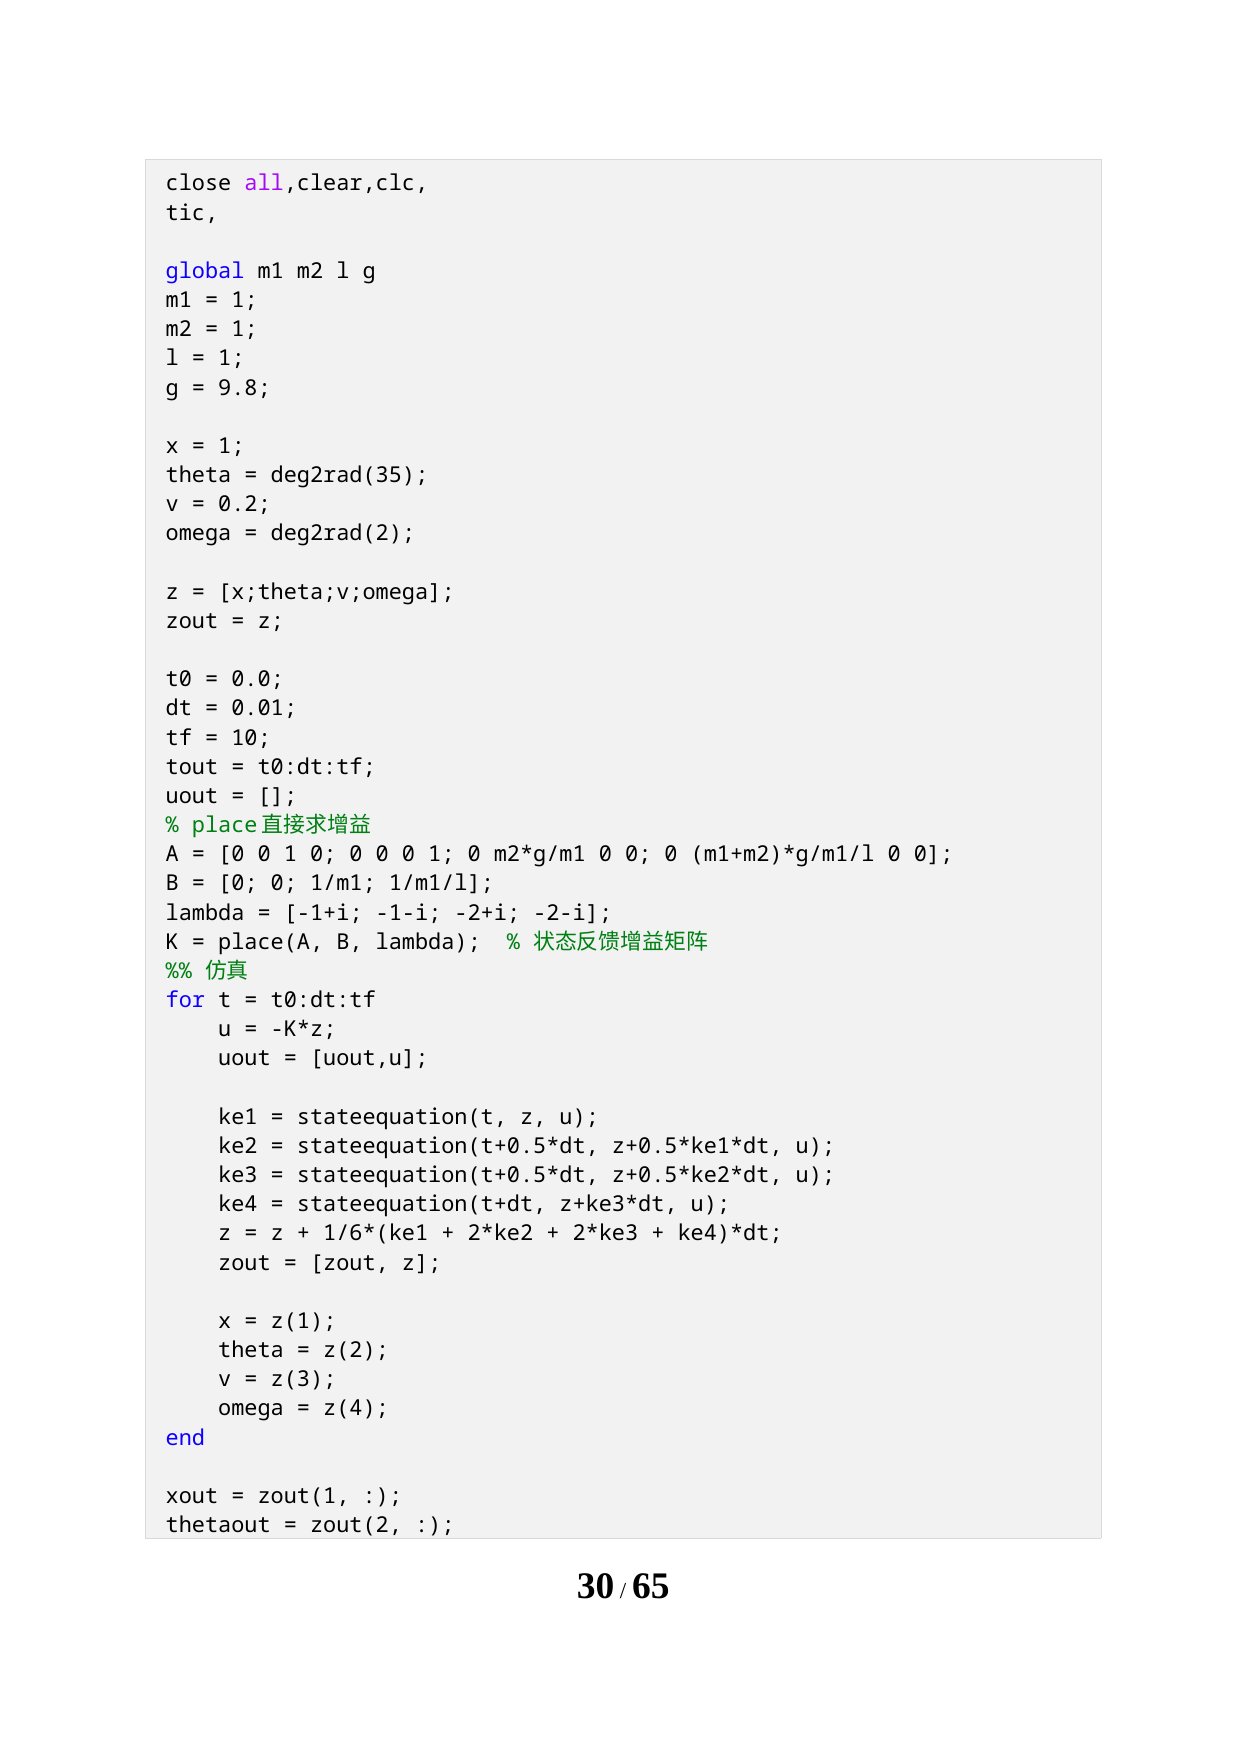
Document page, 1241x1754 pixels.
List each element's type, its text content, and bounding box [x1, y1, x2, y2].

text m1 = 1; [146, 275, 1101, 304]
text zout = z; [146, 596, 1101, 625]
text K = place(A, B, lambda); % 状态反馈增益矩阵 [146, 917, 1101, 946]
text dt = 0.01; [146, 684, 1101, 713]
text t0 = 0.0; [146, 654, 1101, 684]
text uout = []; [146, 771, 1101, 800]
text g = 9.8; [146, 363, 1101, 392]
text % place直接求增益 [146, 800, 1101, 829]
text v = z(3); [146, 1354, 1101, 1384]
text close all,clear,clc, [146, 160, 1101, 188]
text m2 = 1; [146, 304, 1101, 334]
text l = 1; [146, 334, 1101, 363]
text theta = deg2rad(35); [146, 450, 1101, 479]
text z = z + 1/6*(ke1 + 2*ke2 + 2*ke3 + ke4)*dt; [146, 1209, 1101, 1238]
text tf = 10; [146, 713, 1101, 742]
text ke2 = stateequation(t+0.5*dt, z+0.5*ke1*dt, u); [146, 1121, 1101, 1150]
text end [146, 1413, 1101, 1442]
text uout = [uout,u]; [146, 1034, 1101, 1063]
text A = [0 0 1 0; 0 0 0 1; 0 m2*g/m1 0 0; 0 (m1+m2)*g/m1/l 0 0]; [146, 829, 1101, 859]
text x = z(1); [146, 1296, 1101, 1325]
text thetaout = zout(2, :); [146, 1500, 1101, 1538]
text xout = zout(1, :); [146, 1471, 1101, 1500]
text u = -K*z; [146, 1004, 1101, 1034]
text global m1 m2 l g [146, 246, 1101, 275]
text ke1 = stateequation(t, z, u); [146, 1092, 1101, 1121]
text omega = z(4); [146, 1384, 1101, 1413]
text tic, [146, 188, 1101, 217]
text lambda = [-1+i; -1-i; -2+i; -2-i]; [146, 888, 1101, 917]
text x = 1; [146, 421, 1101, 450]
text ke3 = stateequation(t+0.5*dt, z+0.5*ke2*dt, u); [146, 1150, 1101, 1179]
text tout = t0:dt:tf; [146, 742, 1101, 771]
text %% 仿真 [146, 946, 1101, 975]
text for t = t0:dt:tf [146, 975, 1101, 1004]
text theta = z(2); [146, 1325, 1101, 1354]
text v = 0.2; [146, 479, 1101, 509]
text ke4 = stateequation(t+dt, z+ke3*dt, u); [146, 1179, 1101, 1209]
text zout = [zout, z]; [146, 1238, 1101, 1267]
text z = [x;theta;v;omega]; [146, 567, 1101, 596]
text B = [0; 0; 1/m1; 1/m1/l]; [146, 859, 1101, 888]
text omega = deg2rad(2); [146, 509, 1101, 538]
